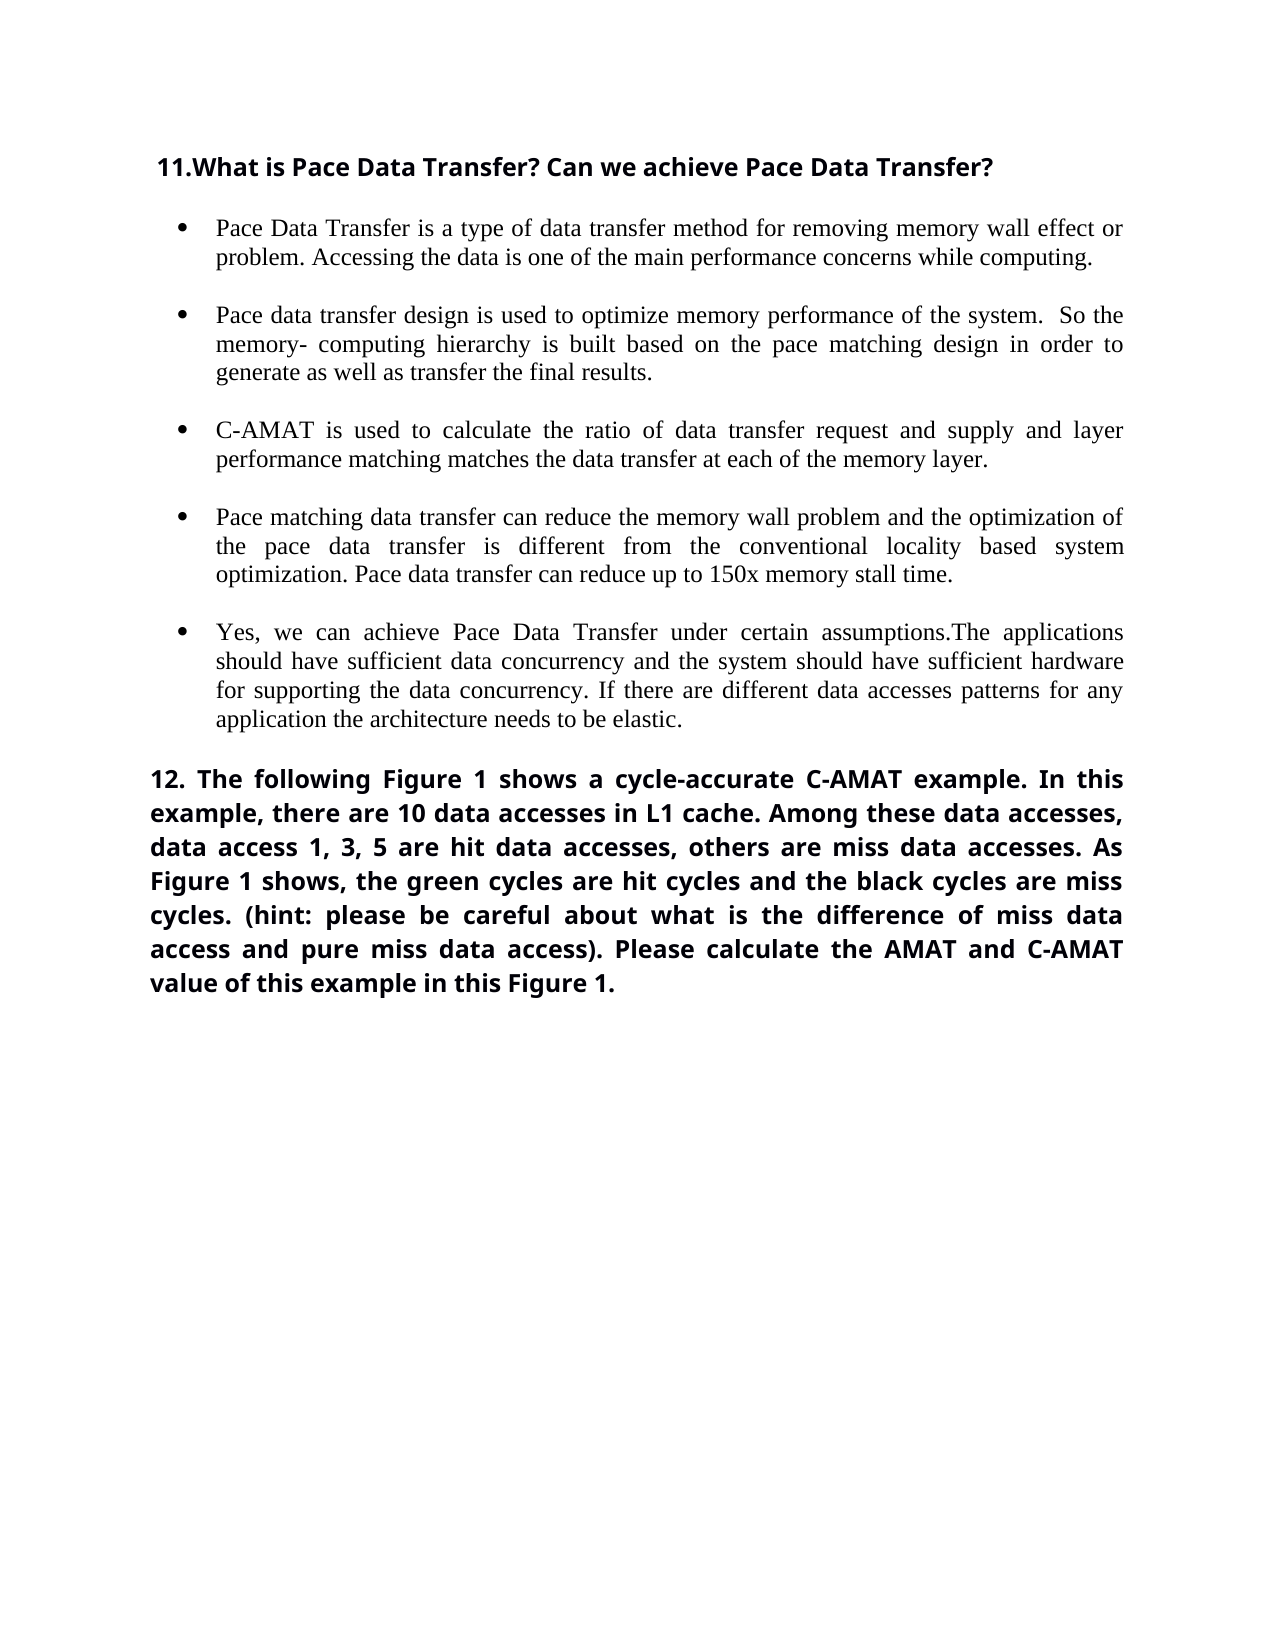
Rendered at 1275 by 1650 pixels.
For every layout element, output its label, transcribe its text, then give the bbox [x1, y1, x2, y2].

list Pace matching data transfer can reduce the memory wall problem and the optimization of the pace data transfer is different from the conventional locality based system optimization. Pace data transfer can reduce up to 150x memory stall time. [178, 502, 1125, 588]
list Yes, we can achieve Pace Data Transfer under certain assumptions.The applications should have sufficient data concurrency and the system should have sufficient hardware for supporting the data concurrency. If there are different data accesses patterns for any application the architecture needs to be elastic. [178, 617, 1125, 732]
text 12. The following Figure 1 shows a cycle-accurate C-AMAT example. In this example, there are 10 data accesses in L1 cache. Among these data accesses, data access 1, 3, 5 are hit data accesses, others are miss data accesses. As Figure 1 shows, the green cycles are hit cycles and the black cycles are miss cycles. (hint: please be careful about what is the difference of miss data access and pure miss data access). Please calculate the AMAT and C-AMAT value of this example in this Figure 1. [150, 762, 1125, 1000]
list C-AMAT is used to calculate the ratio of data transfer request and supply and layer performance matching matches the data transfer at each of the memory layer. [178, 415, 1125, 473]
list Pace data transfer design is used to optimize memory performance of the system. So the memory- computing hierarchy is built based on the pace matching design in order to generate as well as transfer the final results. [178, 300, 1125, 386]
list Pace Data Transfer is a type of data transfer method for removing memory wall effect or problem. Accessing the data is one of the main performance concerns while computing. [178, 213, 1125, 271]
text 11.What is Pace Data Transfer? Can we achieve Pace Data Transfer? [150, 150, 1125, 184]
